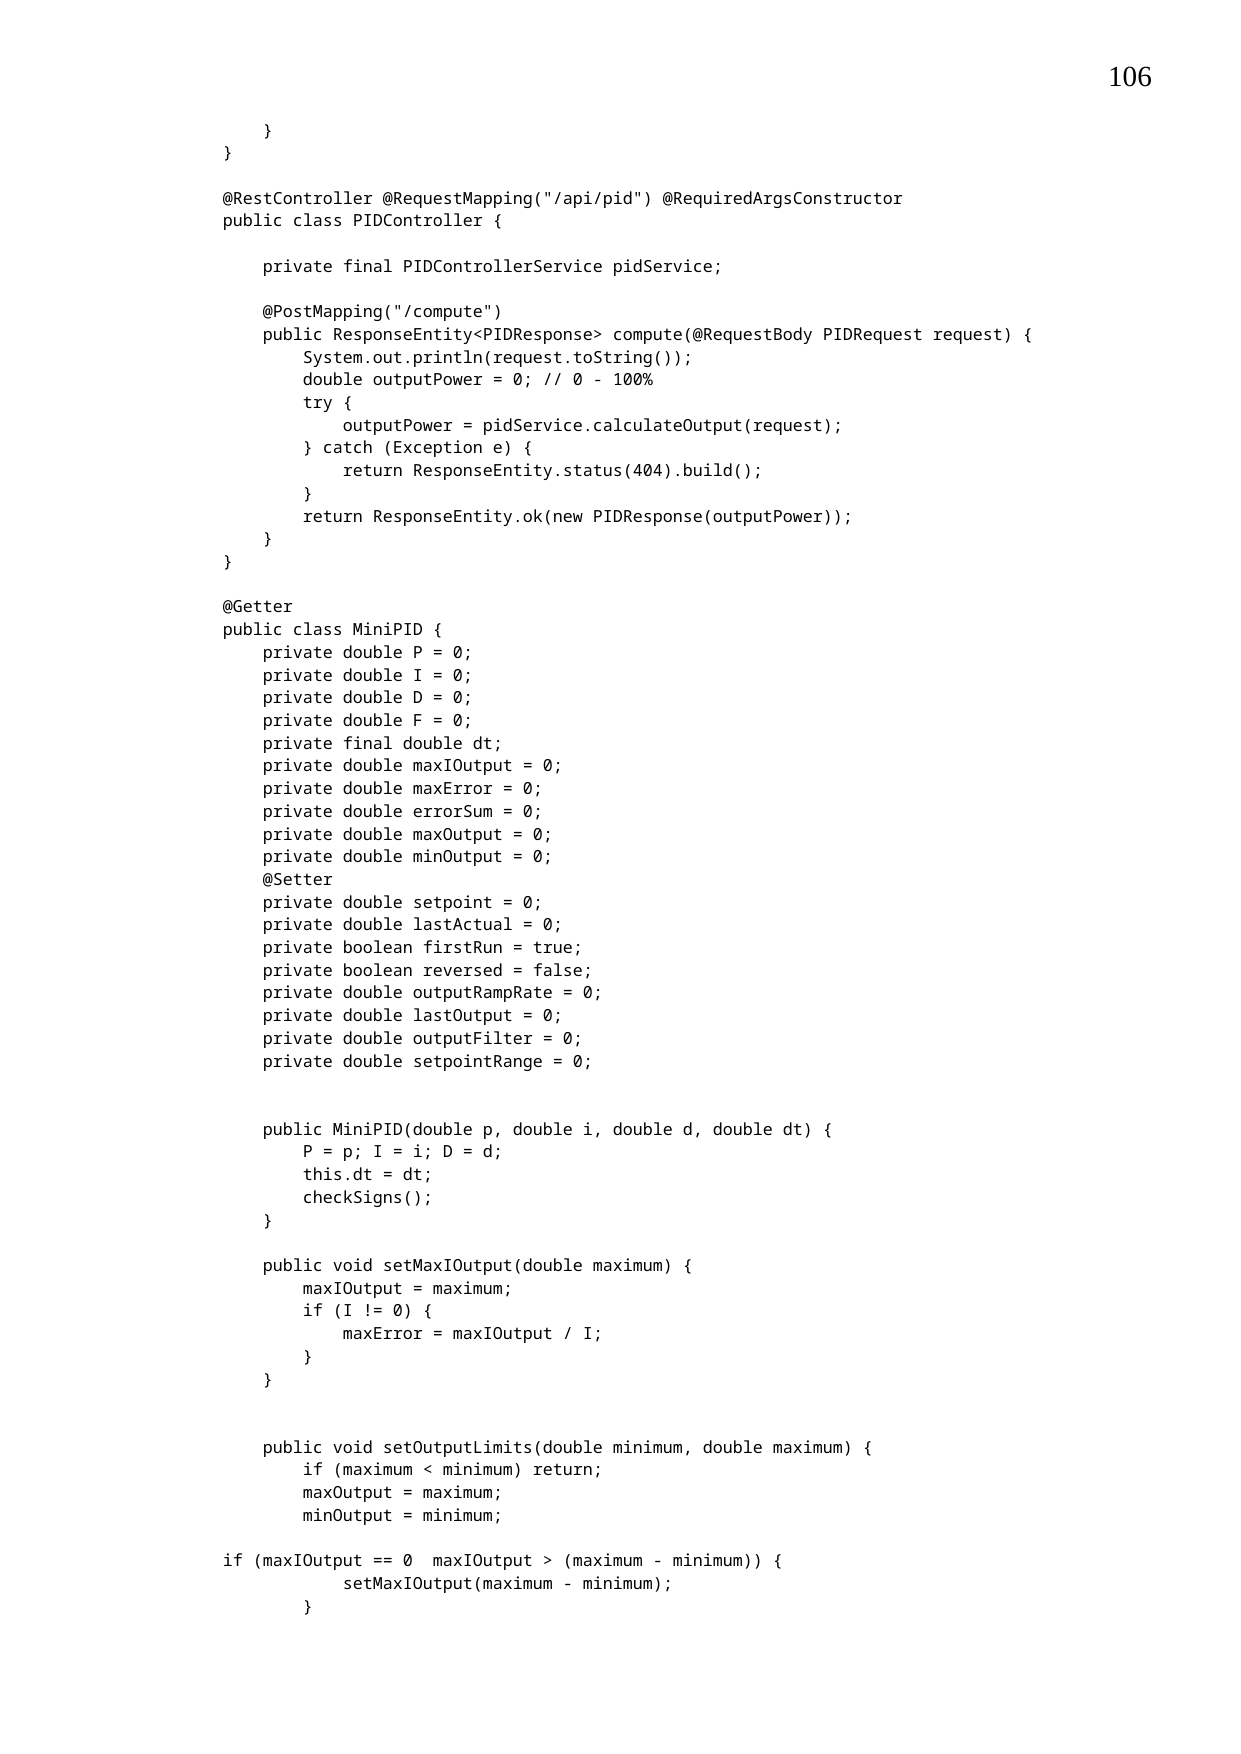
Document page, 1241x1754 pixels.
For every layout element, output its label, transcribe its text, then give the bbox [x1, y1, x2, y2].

text } [148, 141, 1152, 163]
text private double setpointRange = 0; [148, 1049, 1152, 1072]
text private double outputRampRate = 0; [148, 981, 1152, 1004]
text public void setMaxIOutput(double maximum) { [148, 1253, 1152, 1276]
text if (I != 0) { [148, 1299, 1152, 1322]
text maxIOutput = maximum; [148, 1276, 1152, 1299]
text } [148, 1208, 1152, 1231]
text maxError = maxIOutput / I; [148, 1322, 1152, 1344]
text checkSigns(); [148, 1185, 1152, 1208]
text this.dt = dt; [148, 1163, 1152, 1185]
text return ResponseEntity.status(404).build(); [148, 459, 1152, 481]
text private final double dt; [148, 731, 1152, 754]
text } [148, 1367, 1152, 1390]
text private double errorSum = 0; [148, 799, 1152, 822]
text outputPower = pidService.calculateOutput(request); [148, 413, 1152, 436]
text } catch (Exception e) { [148, 436, 1152, 459]
text } [148, 1344, 1152, 1367]
text private final PIDControllerService pidService; [148, 254, 1152, 277]
text } [148, 549, 1152, 572]
text public class MiniPID { [148, 618, 1152, 640]
text private double lastOutput = 0; [148, 1004, 1152, 1026]
text maxOutput = maximum; [148, 1481, 1152, 1503]
text public ResponseEntity<PIDResponse> compute(@RequestBody PIDRequest request) { [148, 322, 1152, 345]
text return ResponseEntity.ok(new PIDResponse(outputPower)); [148, 504, 1152, 527]
text P = p; I = i; D = d; [148, 1140, 1152, 1163]
text private double F = 0; [148, 708, 1152, 731]
text public void setOutputLimits(double minimum, double maximum) { [148, 1435, 1152, 1458]
text @Setter [148, 867, 1152, 890]
text } [148, 1594, 1152, 1617]
text minOutput = minimum; [148, 1503, 1152, 1526]
text private double maxOutput = 0; [148, 822, 1152, 845]
text private double P = 0; [148, 640, 1152, 663]
text private boolean firstRun = true; [148, 936, 1152, 958]
text setMaxIOutput(maximum - minimum); [148, 1571, 1152, 1594]
text @Getter [148, 595, 1152, 618]
text System.out.println(request.toString()); [148, 345, 1152, 368]
text if (maximum < minimum) return; [148, 1458, 1152, 1481]
text private double minOutput = 0; [148, 845, 1152, 867]
text } [148, 118, 1152, 141]
text double outputPower = 0; // 0 - 100% [148, 368, 1152, 391]
text @PostMapping("/compute") [148, 300, 1152, 322]
text private double setpoint = 0; [148, 890, 1152, 913]
text try { [148, 391, 1152, 413]
text private double maxIOutput = 0; [148, 754, 1152, 777]
text private double outputFilter = 0; [148, 1026, 1152, 1049]
text public class PIDController { [148, 209, 1152, 232]
text } [148, 527, 1152, 549]
text private boolean reversed = false; [148, 958, 1152, 981]
text private double D = 0; [148, 686, 1152, 708]
text @RestController @RequestMapping("/api/pid") @RequiredArgsConstructor [148, 186, 1152, 209]
text public MiniPID(double p, double i, double d, double dt) { [148, 1117, 1152, 1140]
text } [148, 481, 1152, 504]
text if (maxIOutput == 0 maxIOutput > (maximum - minimum)) { [148, 1549, 1152, 1571]
text private double I = 0; [148, 663, 1152, 686]
text private double lastActual = 0; [148, 913, 1152, 936]
text private double maxError = 0; [148, 777, 1152, 799]
